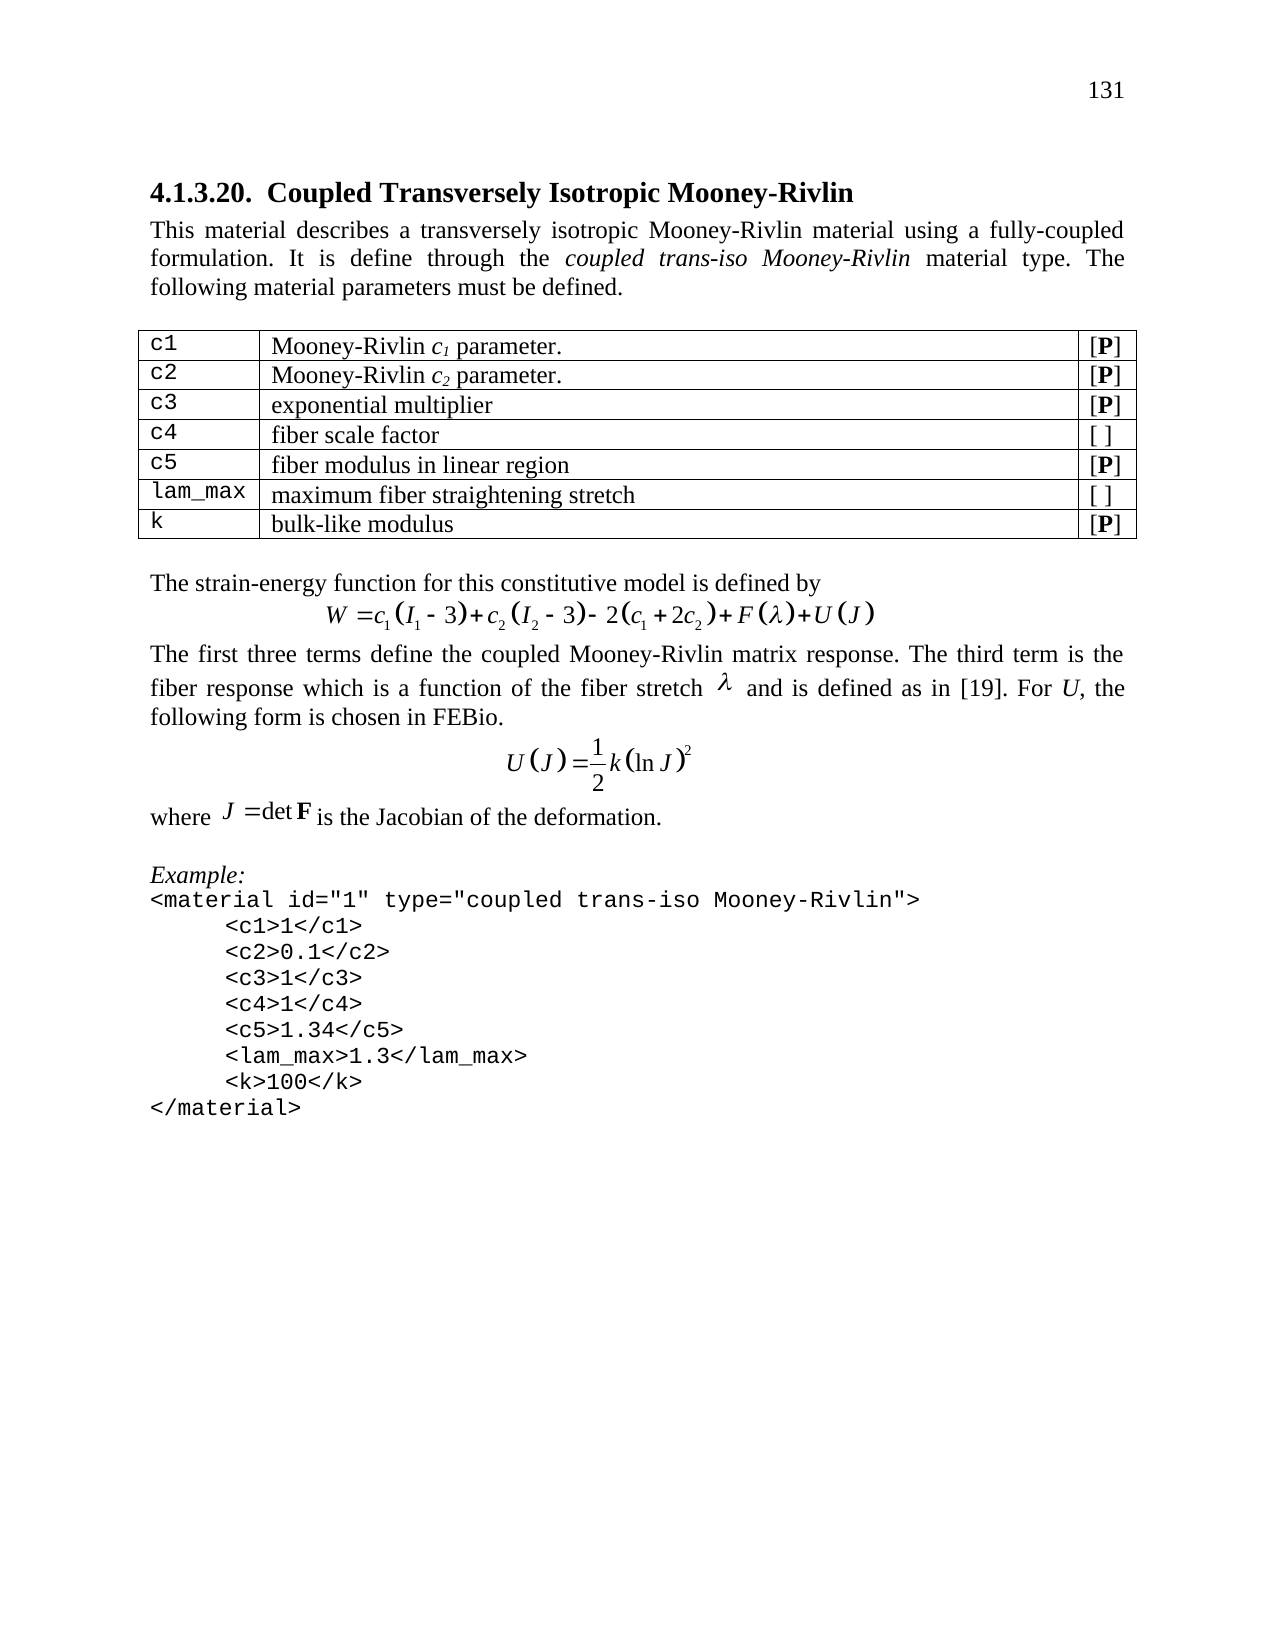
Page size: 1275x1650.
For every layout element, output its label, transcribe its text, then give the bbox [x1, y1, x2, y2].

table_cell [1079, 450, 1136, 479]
text <lam_max>1.3</lam_max> [150, 1044, 1125, 1070]
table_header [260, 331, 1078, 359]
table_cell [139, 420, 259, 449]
text <c5>1.34</c5> [150, 1018, 1125, 1044]
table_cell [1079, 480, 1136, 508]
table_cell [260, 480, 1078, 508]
text Example: [150, 860, 1125, 889]
text The first three terms define the coupled Mooney-Rivlin matrix response. The third term is the fiber response which is a function of the fiber stretch and is defined as in [19]. For U, the following form is chosen in FEBio. [150, 639, 1125, 731]
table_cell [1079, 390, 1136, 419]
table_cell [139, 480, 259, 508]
text This material describes a transversely isotropic Mooney-Rivlin material using a fully-coupled formulation. It is define through the coupled trans-iso Mooney-Rivlin material type. The following material parameters must be defined. [150, 215, 1125, 301]
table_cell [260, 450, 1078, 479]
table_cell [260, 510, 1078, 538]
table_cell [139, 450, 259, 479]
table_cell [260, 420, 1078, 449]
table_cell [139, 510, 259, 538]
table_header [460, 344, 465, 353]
text The strain-energy function for this constitutive model is defined by [150, 568, 1125, 597]
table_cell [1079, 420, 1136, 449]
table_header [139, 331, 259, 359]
text <c1>1</c1> [150, 915, 1125, 941]
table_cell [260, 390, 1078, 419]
text <c3>1</c3> [150, 967, 1125, 992]
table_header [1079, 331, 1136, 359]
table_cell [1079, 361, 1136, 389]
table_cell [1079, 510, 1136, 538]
text <c2>0.1</c2> [150, 941, 1125, 967]
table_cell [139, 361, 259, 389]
text <material id="1" type="coupled trans-iso Mooney-Rivlin"> [150, 889, 1125, 915]
subtitle Coupled Transversely Isotropic Mooney-Rivlin [150, 175, 1125, 208]
text <k>100</k> [150, 1070, 1125, 1096]
text where is the Jacobian of the deformation. [150, 797, 1125, 831]
text </material> [150, 1096, 1125, 1122]
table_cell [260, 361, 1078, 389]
text <c4>1</c4> [150, 992, 1125, 1018]
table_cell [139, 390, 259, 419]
